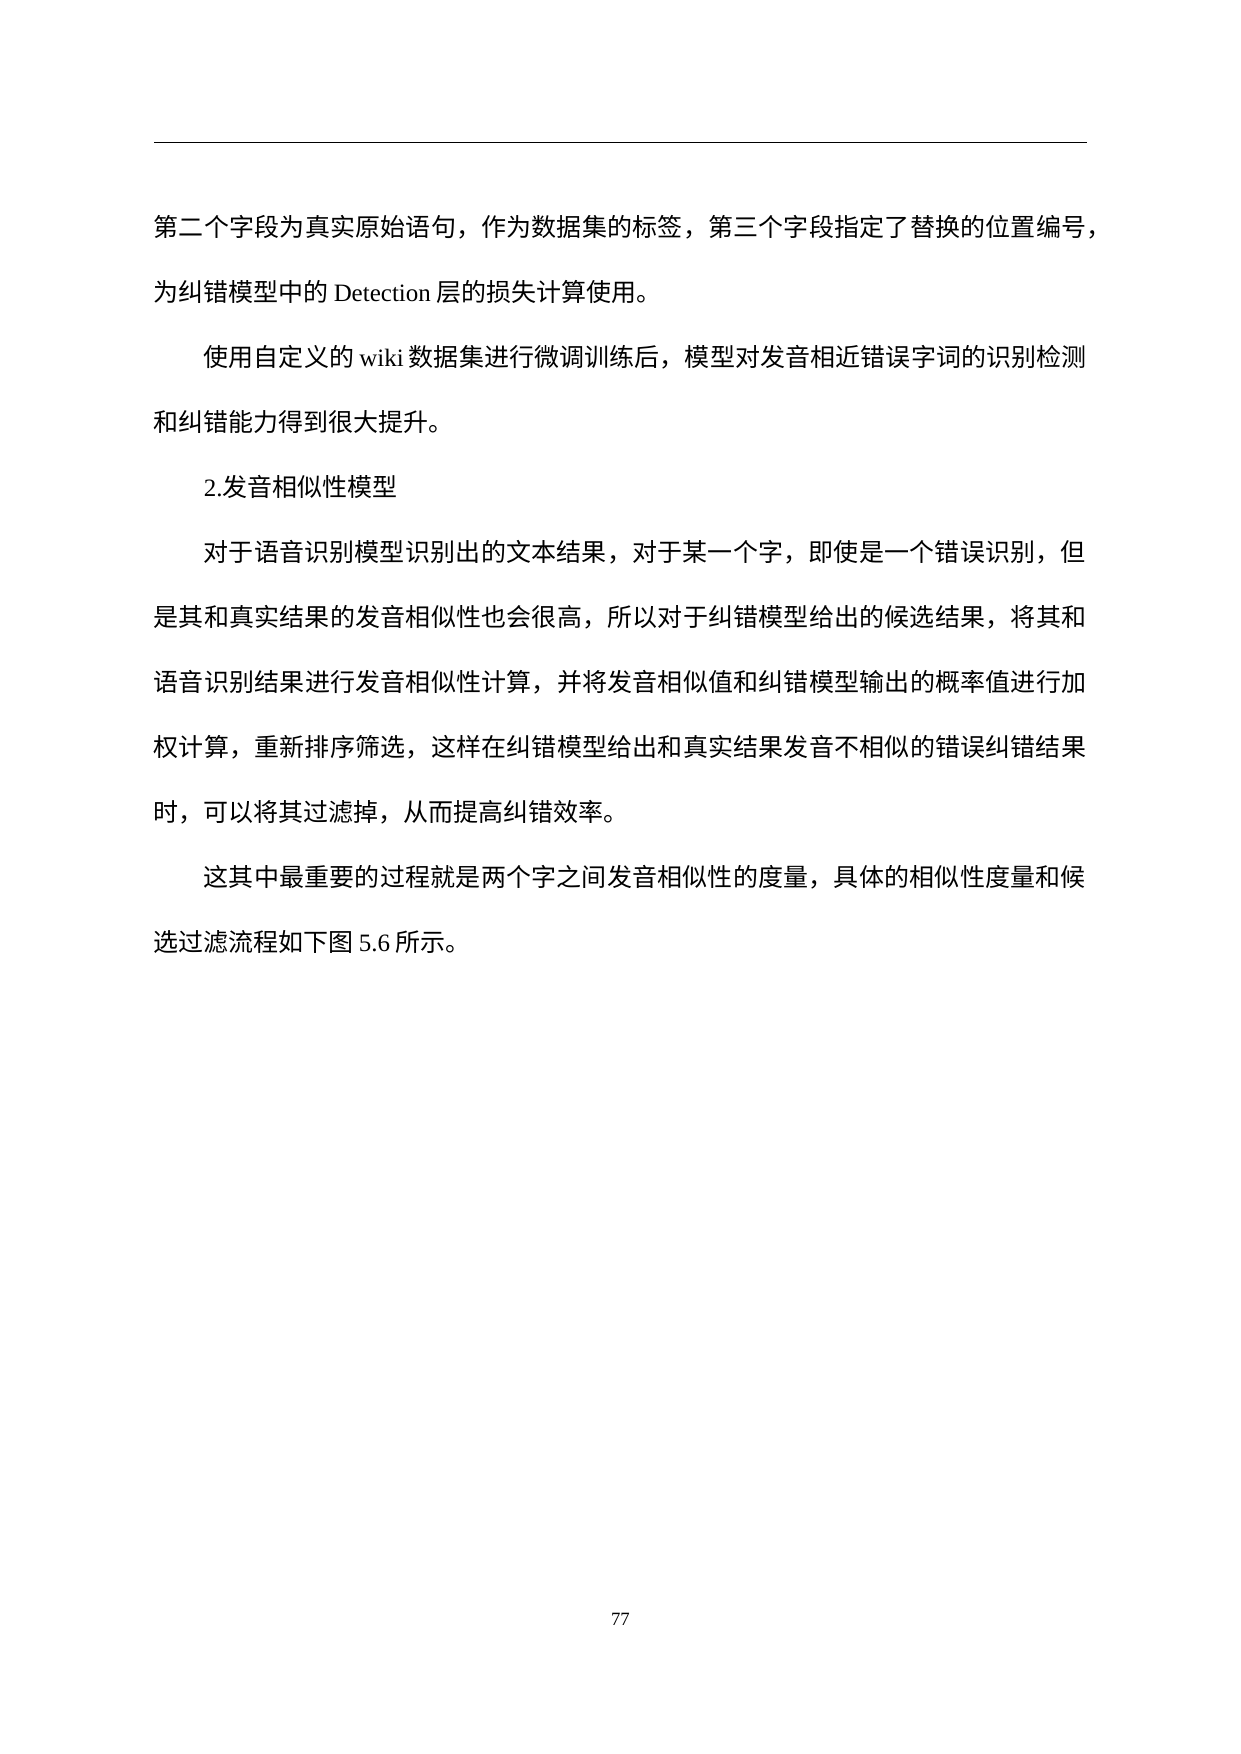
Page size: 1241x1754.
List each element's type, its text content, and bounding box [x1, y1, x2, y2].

text 2.发音相似性模型 [153, 453, 1087, 518]
text 这其中最重要的过程就是两个字之间发音相似性的度量，具体的相似性度量和候选过滤流程如下图5.6所示。 [153, 843, 1087, 973]
text 使用自定义的wiki数据集进行微调训练后，模型对发音相近错误字词的识别检测和纠错能力得到很大提升。 [153, 323, 1087, 453]
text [153, 193, 1087, 323]
text 对于语音识别模型识别出的文本结果，对于某一个字，即使是一个错误识别，但是其和真实结果的发音相似性也会很高，所以对于纠错模型给出的候选结果，将其和语音识别结果进行发音相似性计算，并将发音相似值和纠错模型输出的概率值进行加权计算，重新排序筛选，这样在纠错模型给出和真实结果发音不相似的错误纠错结果时，可以将其过滤掉，从而提高纠错效率。 [153, 518, 1087, 843]
